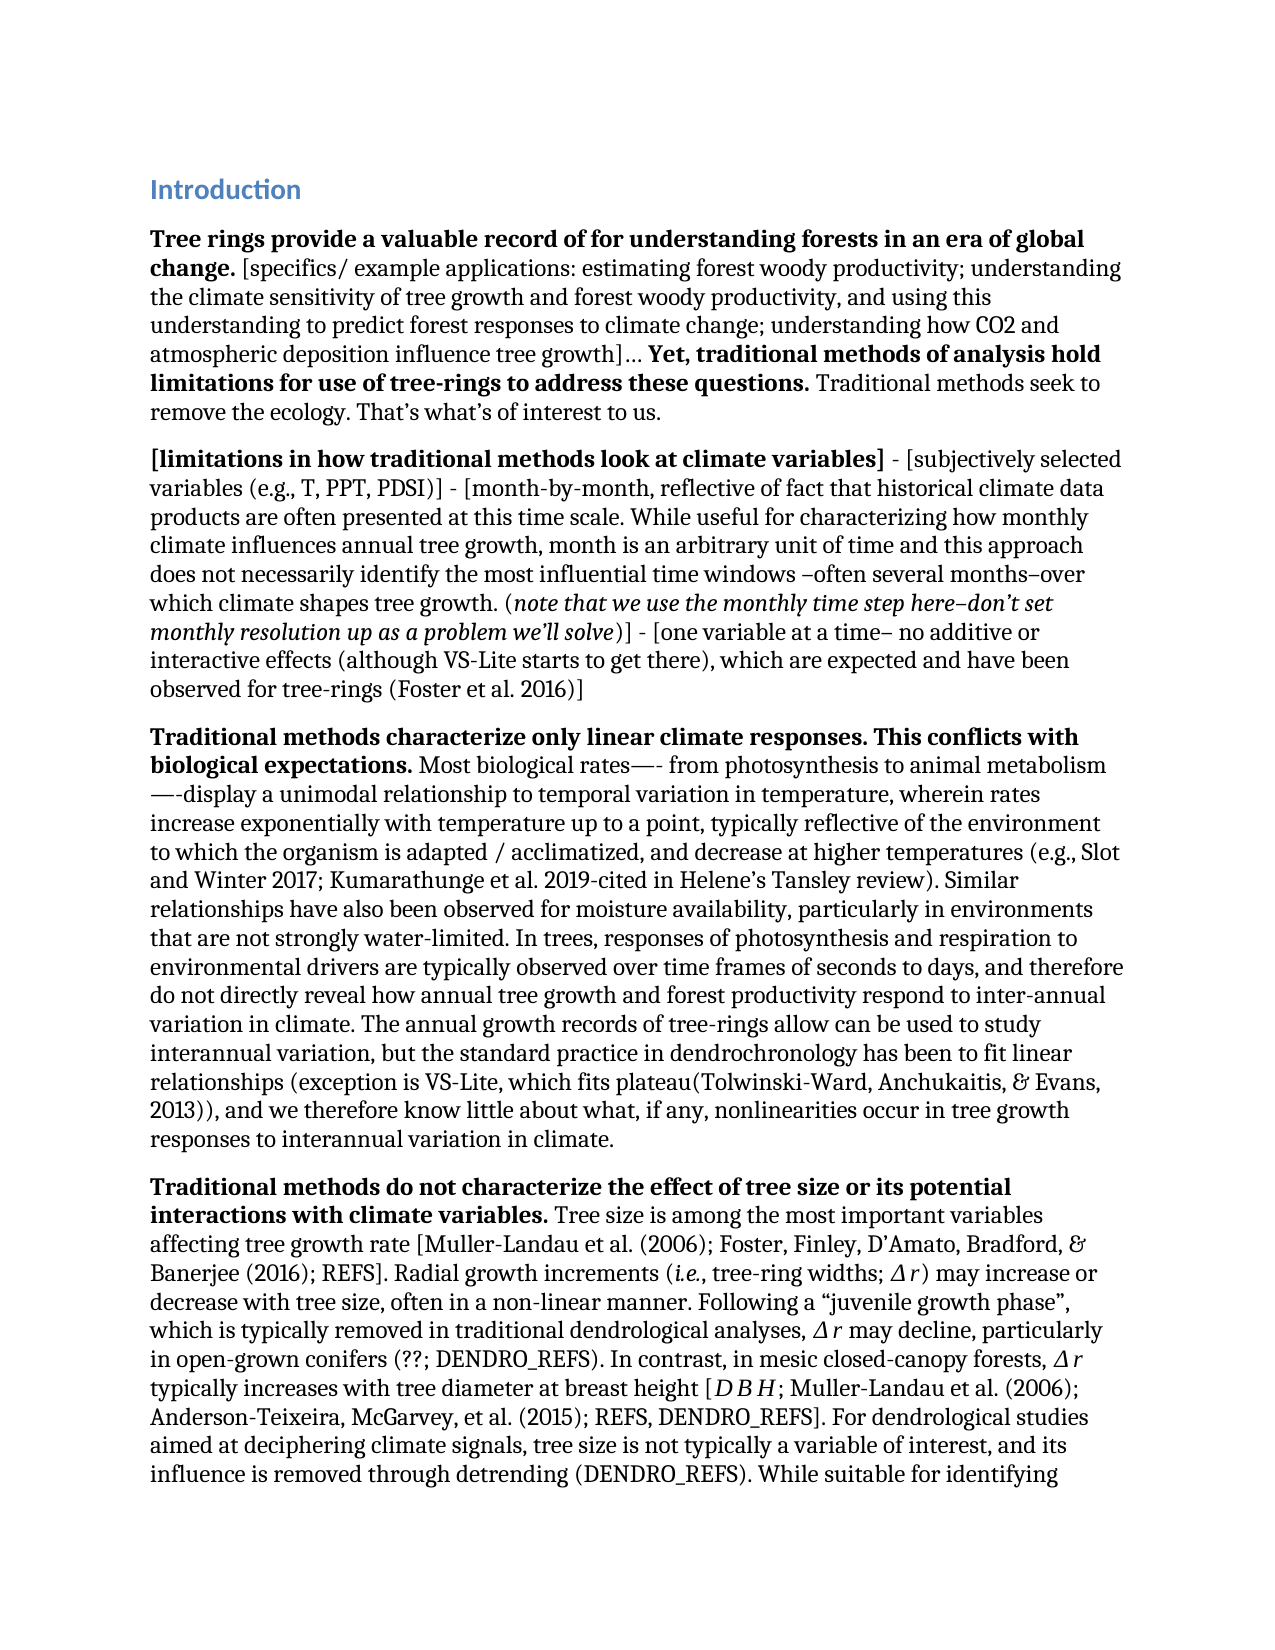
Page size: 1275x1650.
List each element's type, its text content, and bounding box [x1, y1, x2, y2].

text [150, 1173, 1125, 1489]
text Tree rings provide a valuable record of for understanding forests in an era of global change. [specifics/ example applications: estimating forest woody productivity; understanding the climate sensitivity of tree growth and forest woody productivity, and using this understanding to predict forest responses to climate change; understanding how CO2 and atmospheric deposition influence tree growth]… Yet, traditional methods of analysis hold limitations for use of tree-rings to address these questions. Traditional methods seek to remove the ecology. That’s what’s of interest to us. [150, 225, 1125, 426]
text Traditional methods characterize only linear climate responses. This conflicts with biological expectations. Most biological rates—- from photosynthesis to animal metabolism—-display a unimodal relationship to temporal variation in temperature, wherein rates increase exponentially with temperature up to a point, typically reflective of the environment to which the organism is adapted / acclimatized, and decrease at higher temperatures (e.g., Slot and Winter 2017; Kumarathunge et al. 2019-cited in Helene’s Tansley review). Similar relationships have also been observed for moisture availability, particularly in environments that are not strongly water-limited. In trees, responses of photosynthesis and respiration to environmental drivers are typically observed over time frames of seconds to days, and therefore do not directly reveal how annual tree growth and forest productivity respond to inter-annual variation in climate. The annual growth records of tree-rings allow can be used to study interannual variation, but the standard practice in dendrochronology has been to fit linear relationships (exception is VS-Lite, which fits plateau(Tolwinski-Ward, Anchukaitis, & Evans, 2013)), and we therefore know little about what, if any, nonlinearities occur in tree growth responses to interannual variation in climate. [150, 723, 1125, 1154]
text [limitations in how traditional methods look at climate variables] - [subjectively selected variables (e.g., T, PPT, PDSI)] - [month-by-month, reflective of fact that historical climate data products are often presented at this time scale. While useful for characterizing how monthly climate influences annual tree growth, month is an arbitrary unit of time and this approach does not necessarily identify the most influential time windows –often several months–over which climate shapes tree growth. (note that we use the monthly time step here–don’t set monthly resolution up as a problem we’ll solve)] - [one variable at a time– no additive or interactive effects (although VS-Lite starts to get there), which are expected and have been observed for tree-rings (Foster et al. 2016)] [150, 445, 1125, 704]
subtitle Introduction [150, 171, 1125, 206]
